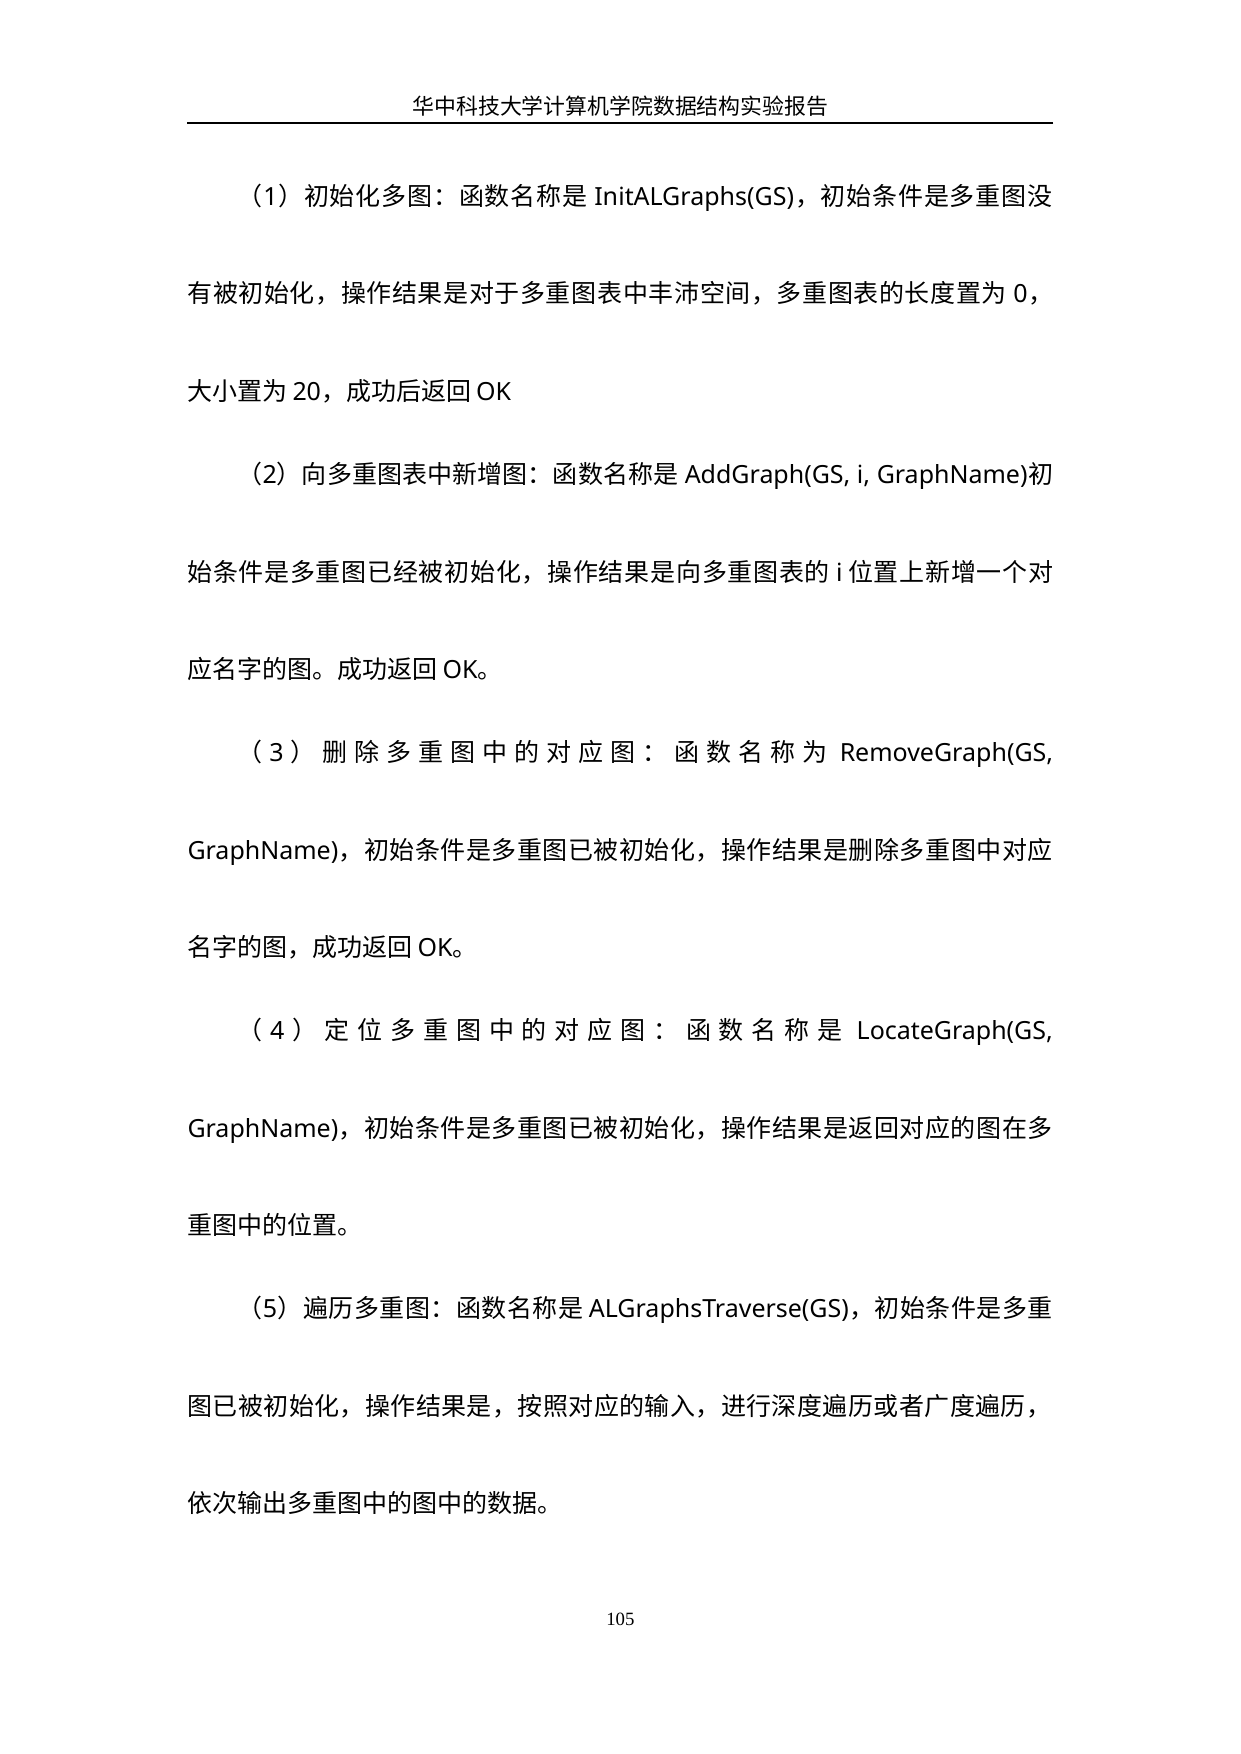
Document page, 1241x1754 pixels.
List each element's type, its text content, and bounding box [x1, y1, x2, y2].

text （4）定位多重图中的对应图：函数名称是LocateGraph(GS, GraphName)，初始条件是多重图已被初始化，操作结果是返回对应的图在多重图中的位置。 [187, 996, 1053, 1256]
text （2）向多重图表中新增图：函数名称是AddGraph(GS, i, GraphName)初始条件是多重图已经被初始化，操作结果是向多重图表的i位置上新增一个对应名字的图。成功返回OK。 [187, 440, 1053, 700]
text （5）遍历多重图：函数名称是ALGraphsTraverse(GS)，初始条件是多重图已被初始化，操作结果是，按照对应的输入，进行深度遍历或者广度遍历，依次输出多重图中的图中的数据。 [187, 1274, 1053, 1534]
text （3）删除多重图中的对应图：函数名称为RemoveGraph(GS, GraphName)，初始条件是多重图已被初始化，操作结果是删除多重图中对应名字的图，成功返回OK。 [187, 718, 1053, 978]
text （1）初始化多图：函数名称是InitALGraphs(GS)，初始条件是多重图没有被初始化，操作结果是对于多重图表中丰沛空间，多重图表的长度置为0，大小置为20，成功后返回OK [187, 162, 1053, 422]
